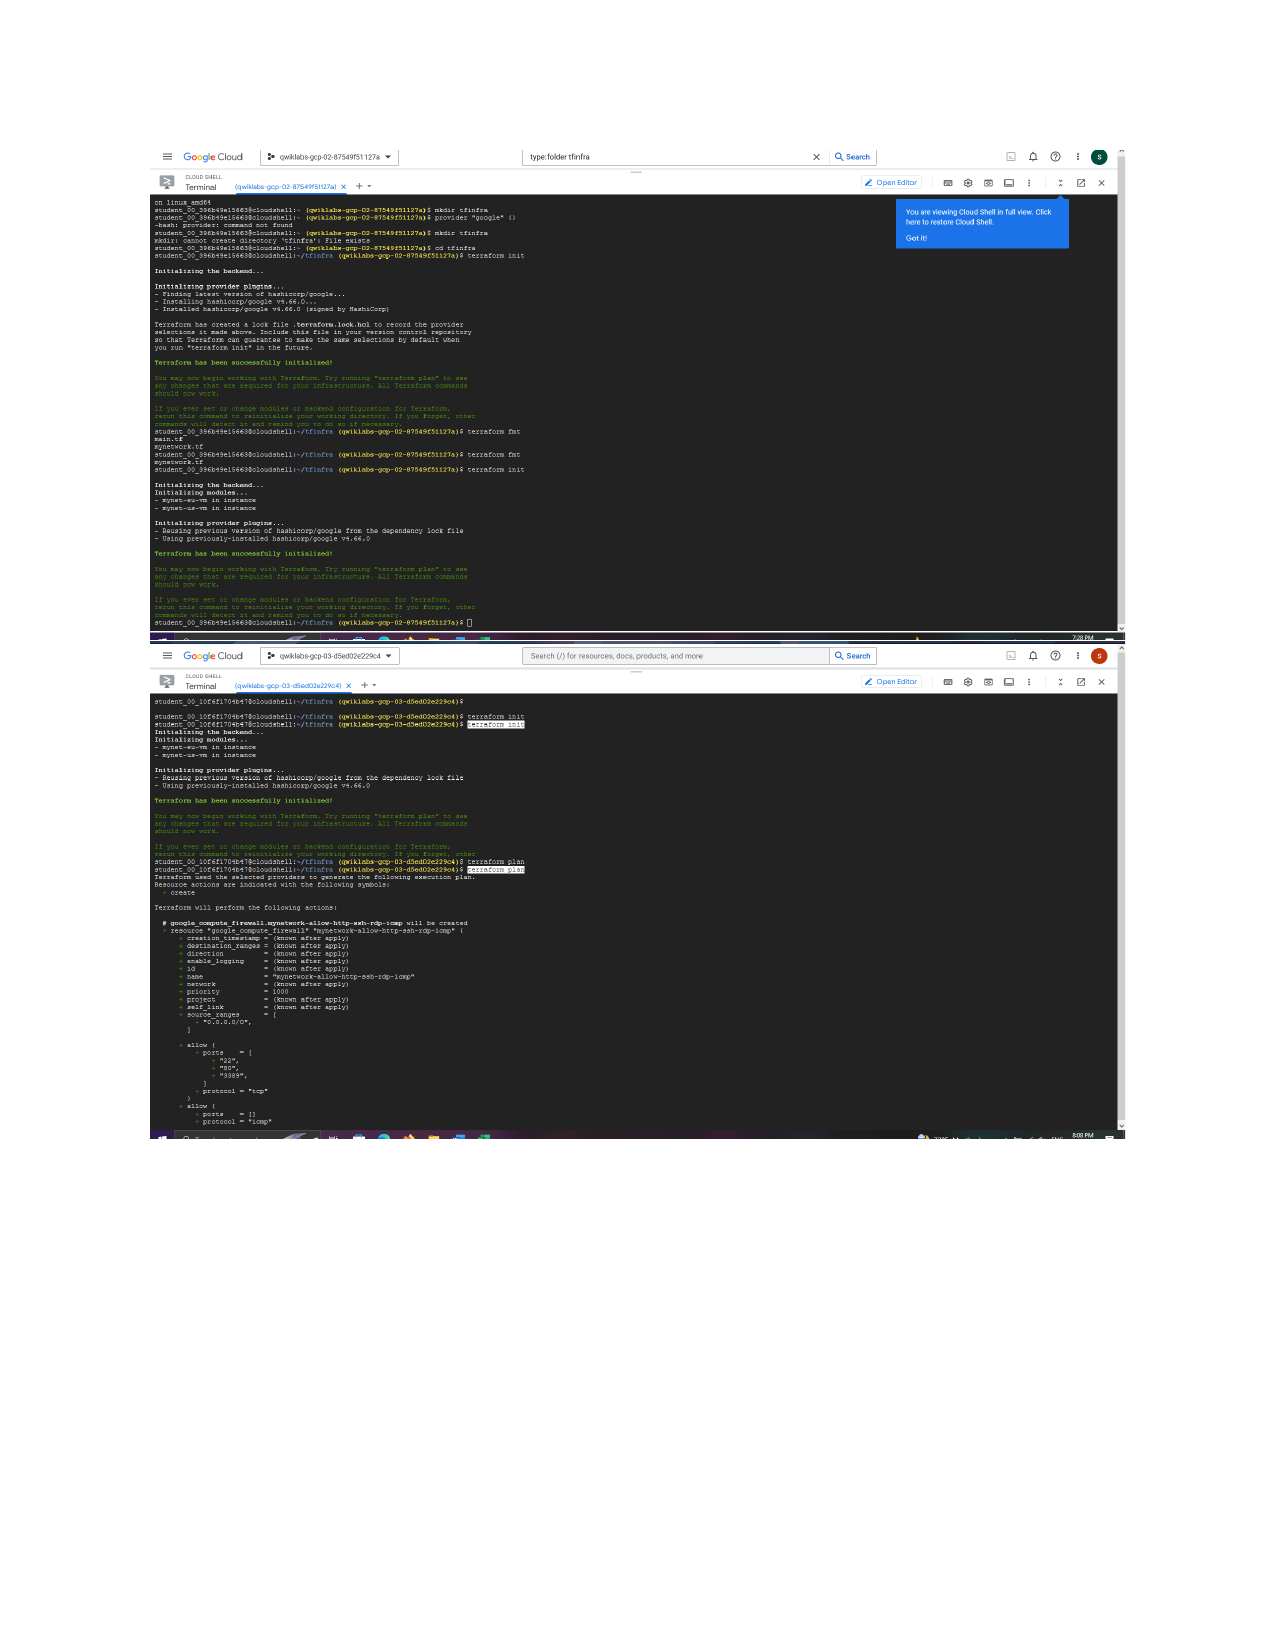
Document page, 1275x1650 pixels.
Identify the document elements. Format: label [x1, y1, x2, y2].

picture [150, 641, 1125, 1139]
picture [150, 150, 1125, 640]
